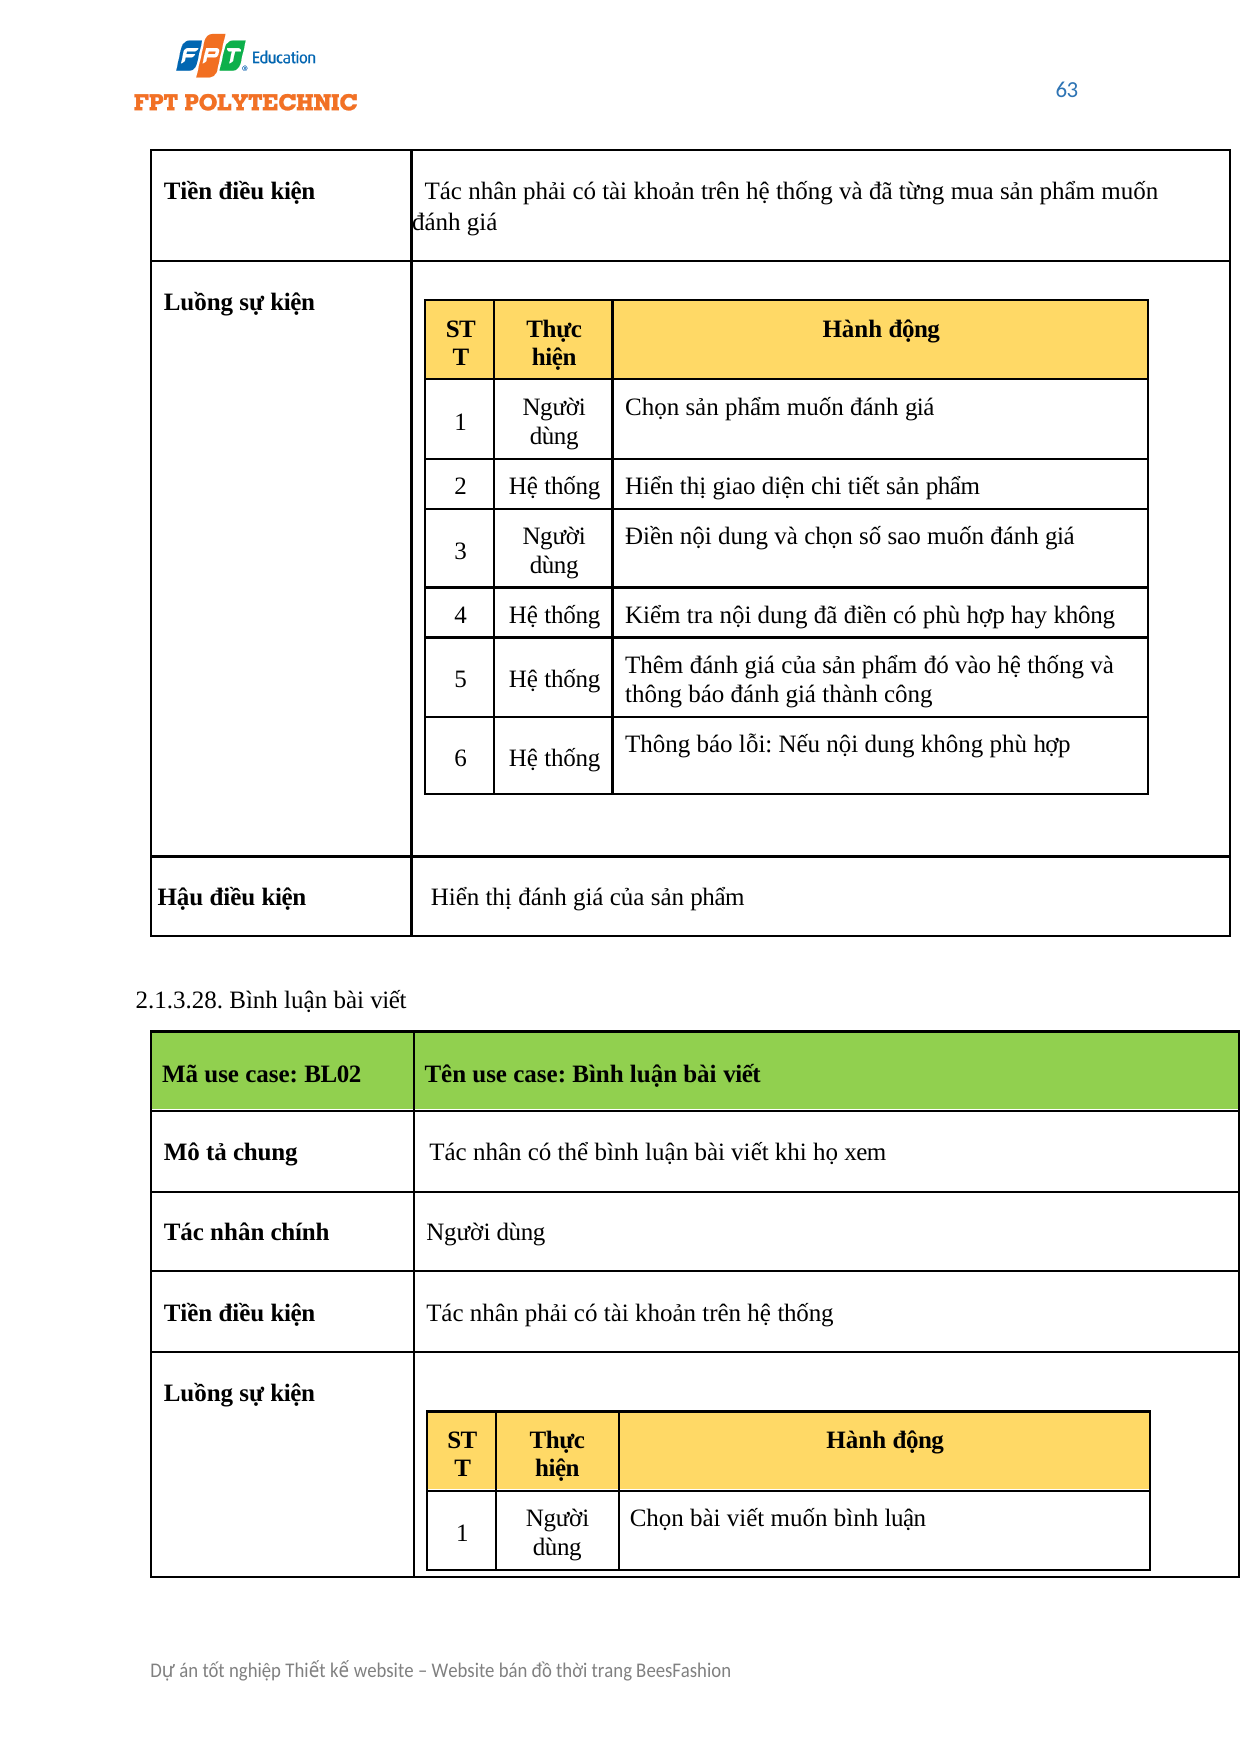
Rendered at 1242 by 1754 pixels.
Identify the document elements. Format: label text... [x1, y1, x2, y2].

list Bình luận bài viết [135, 985, 1242, 1013]
table_cell Tác nhân phải có tài khoản trên hệ thống [415, 1272, 1238, 1351]
table_header Tên use case: Bình luận bài viết [415, 1033, 1238, 1109]
table_header Mã use case: BL02 [152, 1033, 413, 1109]
table_cell Mô tả chung [152, 1112, 413, 1191]
table_cell Tiền điều kiện [152, 1272, 413, 1351]
table_cell Tác nhân chính [152, 1193, 413, 1270]
picture [126, 27, 364, 118]
table_cell [413, 262, 1229, 855]
table_cell [415, 1353, 1238, 1576]
table_cell Tác nhân có thể bình luận bài viết khi họ xem [415, 1112, 1238, 1191]
table_header Tiền điều kiện [152, 151, 410, 259]
table_header Tác nhân phải có tài khoản trên hệ thống và đã từng mua sản phẩm muốn đánh giá [413, 151, 1229, 259]
table_cell Hiển thị đánh giá của sản phẩm [413, 858, 1229, 934]
table_cell Người dùng [415, 1193, 1238, 1270]
table_cell Luồng sự kiện [152, 262, 410, 855]
table_cell Hậu điều kiện [152, 858, 410, 934]
table_cell Luồng sự kiện [152, 1353, 413, 1576]
